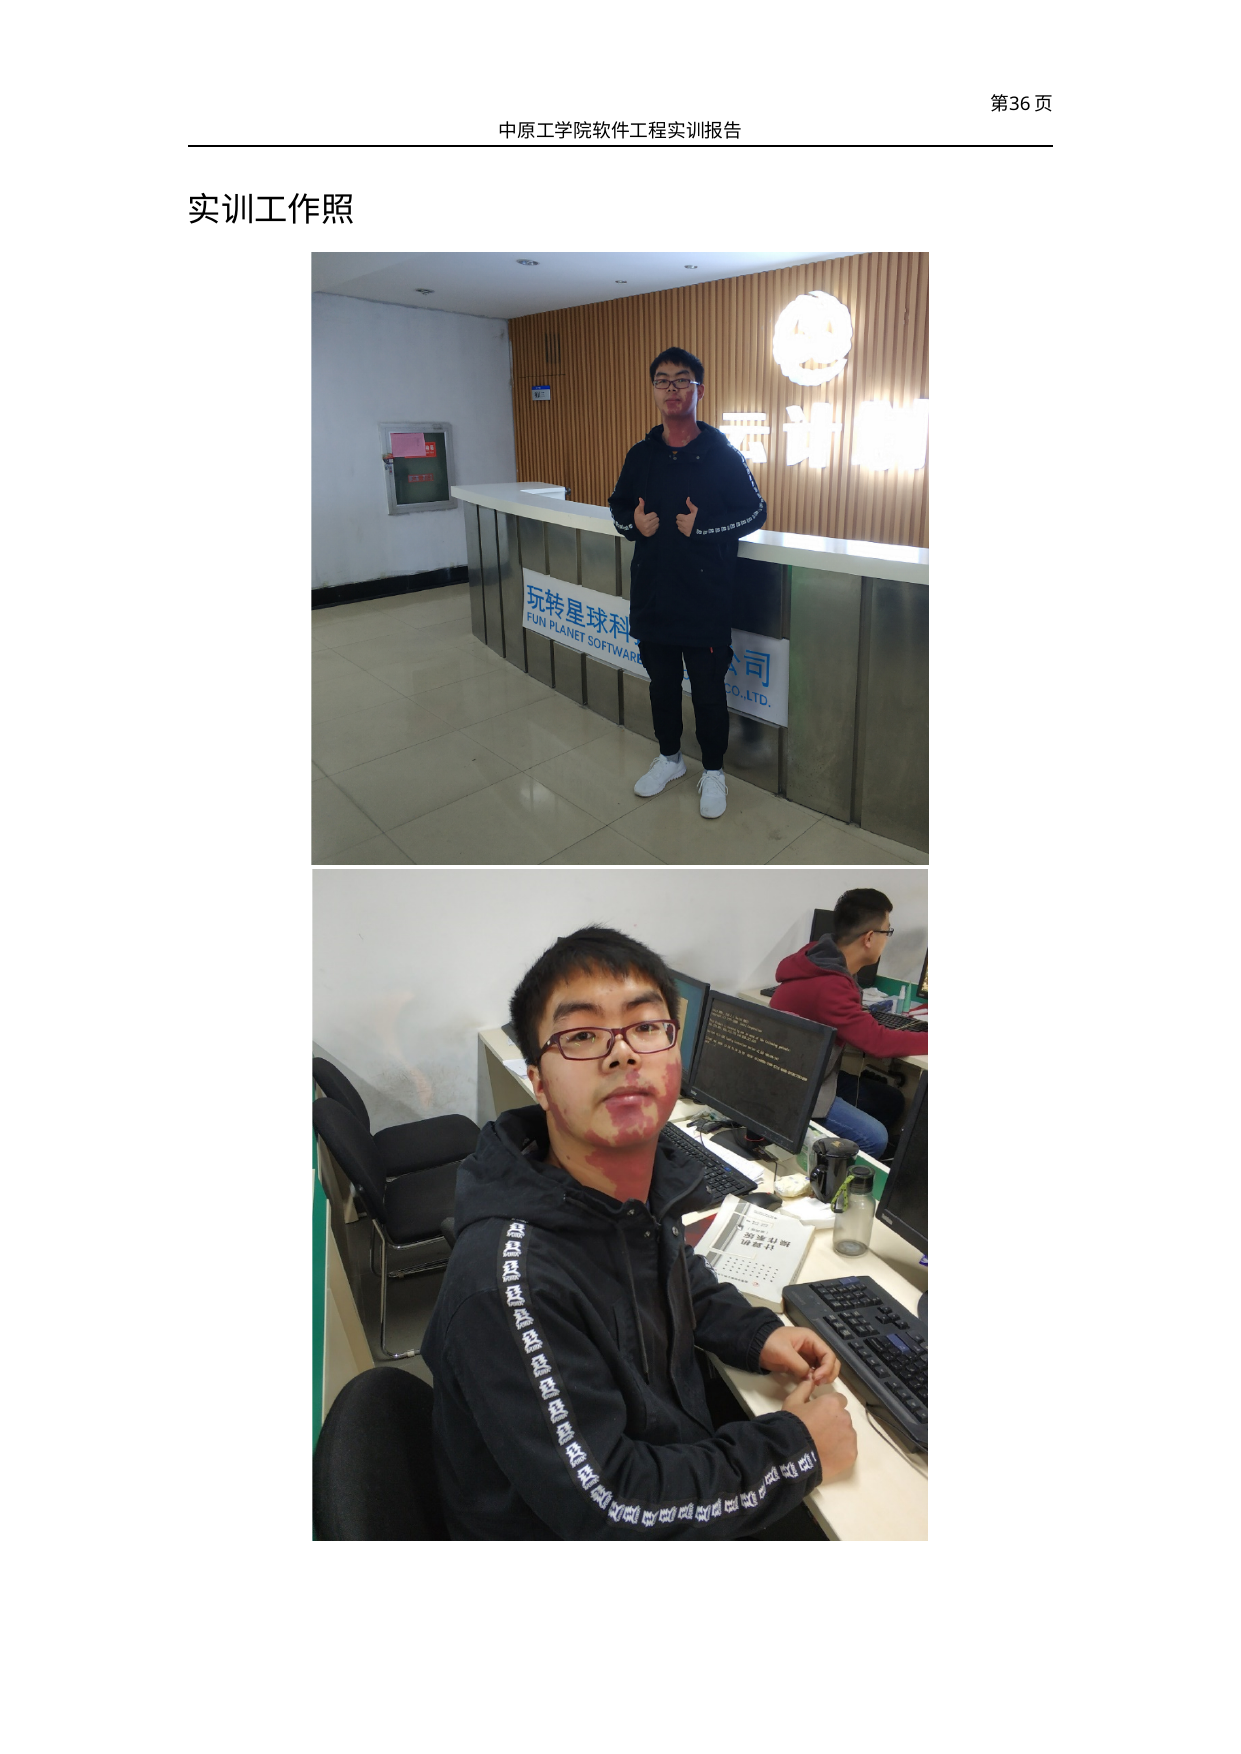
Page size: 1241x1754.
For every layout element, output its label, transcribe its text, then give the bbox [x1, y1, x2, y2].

picture [312, 869, 928, 1541]
picture [311, 252, 929, 865]
subtitle 实训工作照 [187, 174, 1053, 239]
